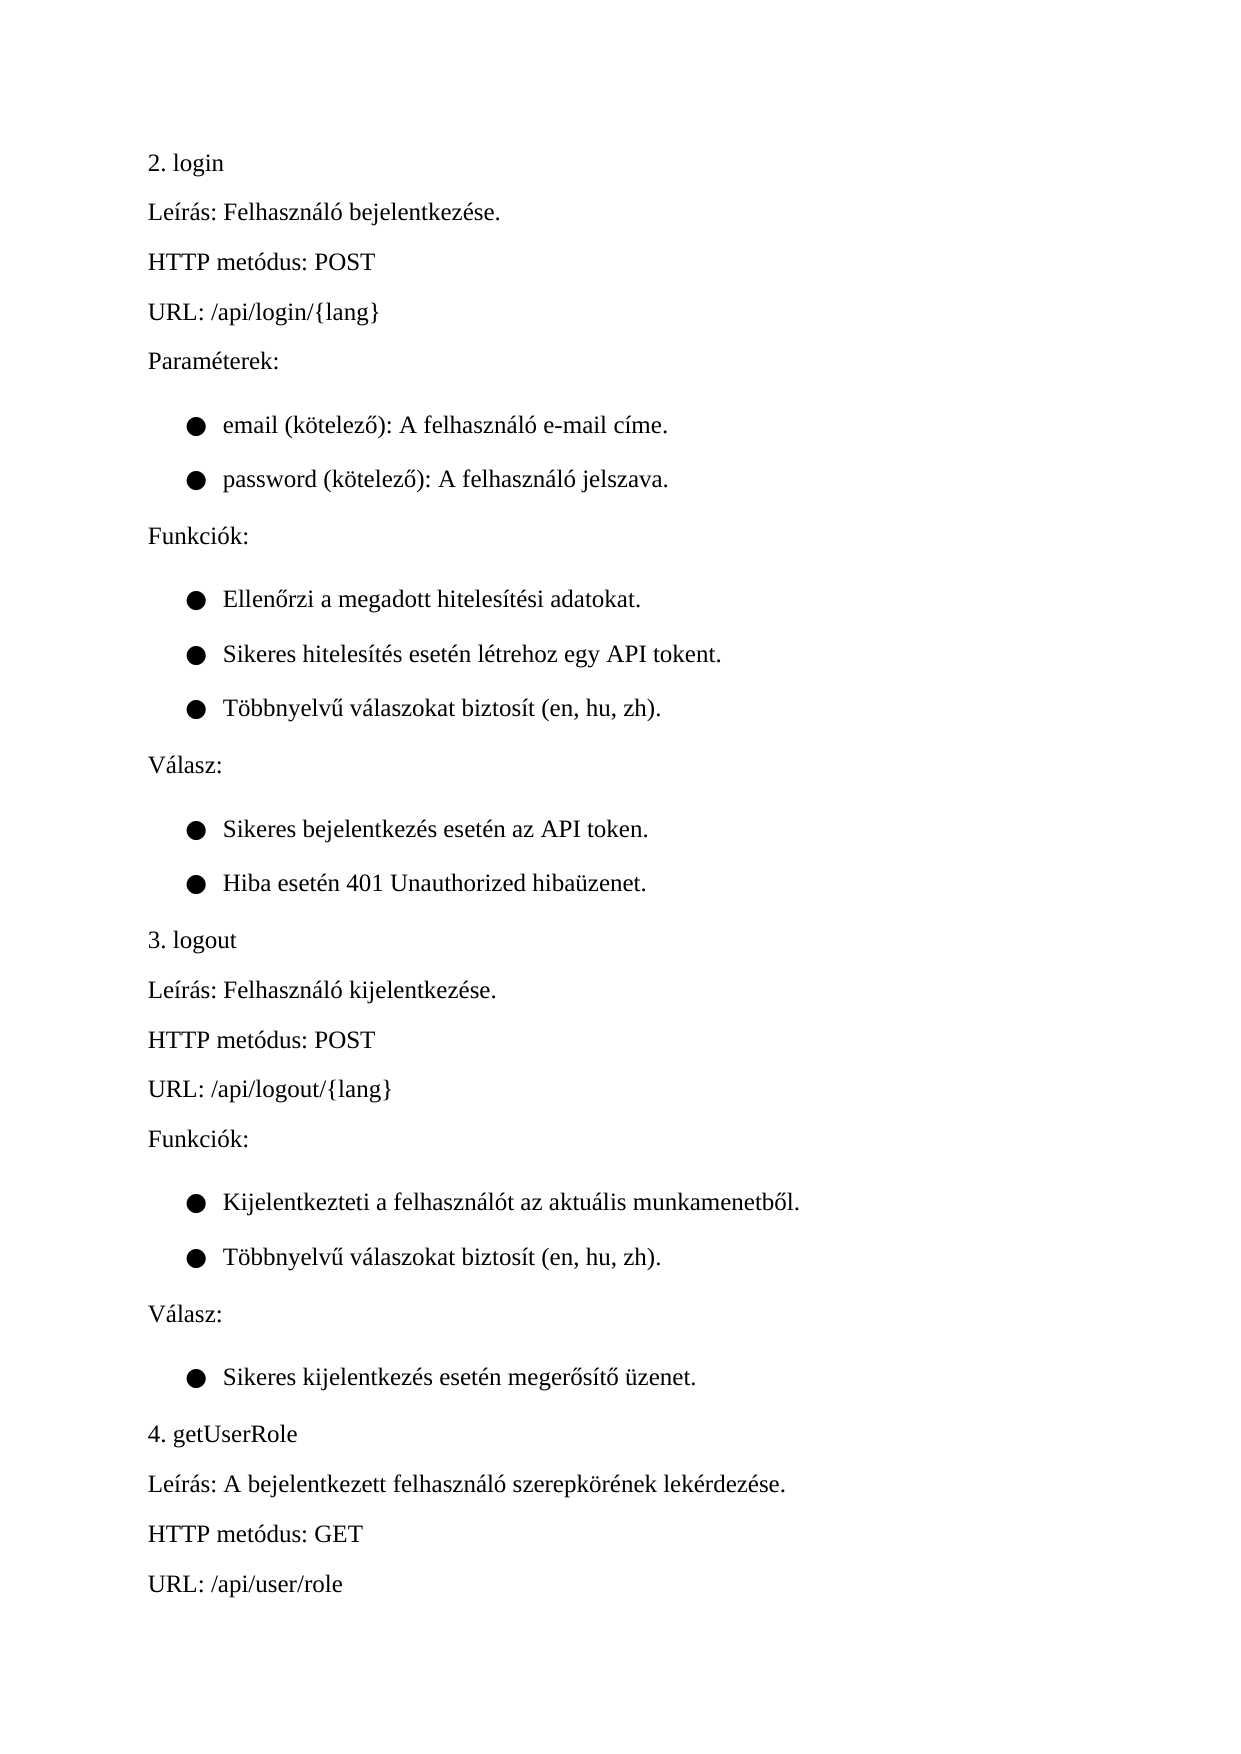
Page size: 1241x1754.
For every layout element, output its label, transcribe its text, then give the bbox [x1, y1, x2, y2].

text HTTP metódus: POST [148, 247, 1093, 276]
text URL: /api/logout/{lang} [148, 1074, 1093, 1103]
list Kijelentkezteti a felhasználót az aktuális munkamenetből. [185, 1174, 1093, 1225]
list Sikeres hitelesítés esetén létrehoz egy API tokent. [185, 625, 1093, 676]
text Funkciók: [148, 1124, 1093, 1153]
list Többnyelvű válaszokat biztosít (en, hu, zh). [185, 1228, 1093, 1279]
text HTTP metódus: POST [148, 1025, 1093, 1053]
text Válasz: [148, 1299, 1093, 1328]
text URL: /api/user/role [148, 1569, 1093, 1597]
list password (kötelező): A felhasználó jelszava. [185, 450, 1093, 502]
text Funkciók: [148, 521, 1093, 550]
text URL: /api/login/{lang} [148, 297, 1093, 325]
text HTTP metódus: GET [148, 1519, 1093, 1548]
text 4. getUserRole [148, 1419, 1093, 1448]
text 2. login [148, 148, 1093, 176]
list Többnyelvű válaszokat biztosít (en, hu, zh). [185, 679, 1093, 731]
list Sikeres bejelentkezés esetén az API token. [185, 800, 1093, 851]
text Paraméterek: [148, 346, 1093, 375]
list email (kötelező): A felhasználó e-mail címe. [185, 396, 1093, 447]
text Leírás: Felhasználó bejelentkezése. [148, 197, 1093, 226]
text Válasz: [148, 750, 1093, 779]
list Hiba esetén 401 Unauthorized hibaüzenet. [185, 854, 1093, 906]
text Leírás: A bejelentkezett felhasználó szerepkörének lekérdezése. [148, 1469, 1093, 1498]
text Leírás: Felhasználó kijelentkezése. [148, 975, 1093, 1004]
list Ellenőrzi a megadott hitelesítési adatokat. [185, 571, 1093, 622]
list Sikeres kijelentkezés esetén megerősítő üzenet. [185, 1349, 1093, 1400]
text 3. logout [148, 925, 1093, 954]
